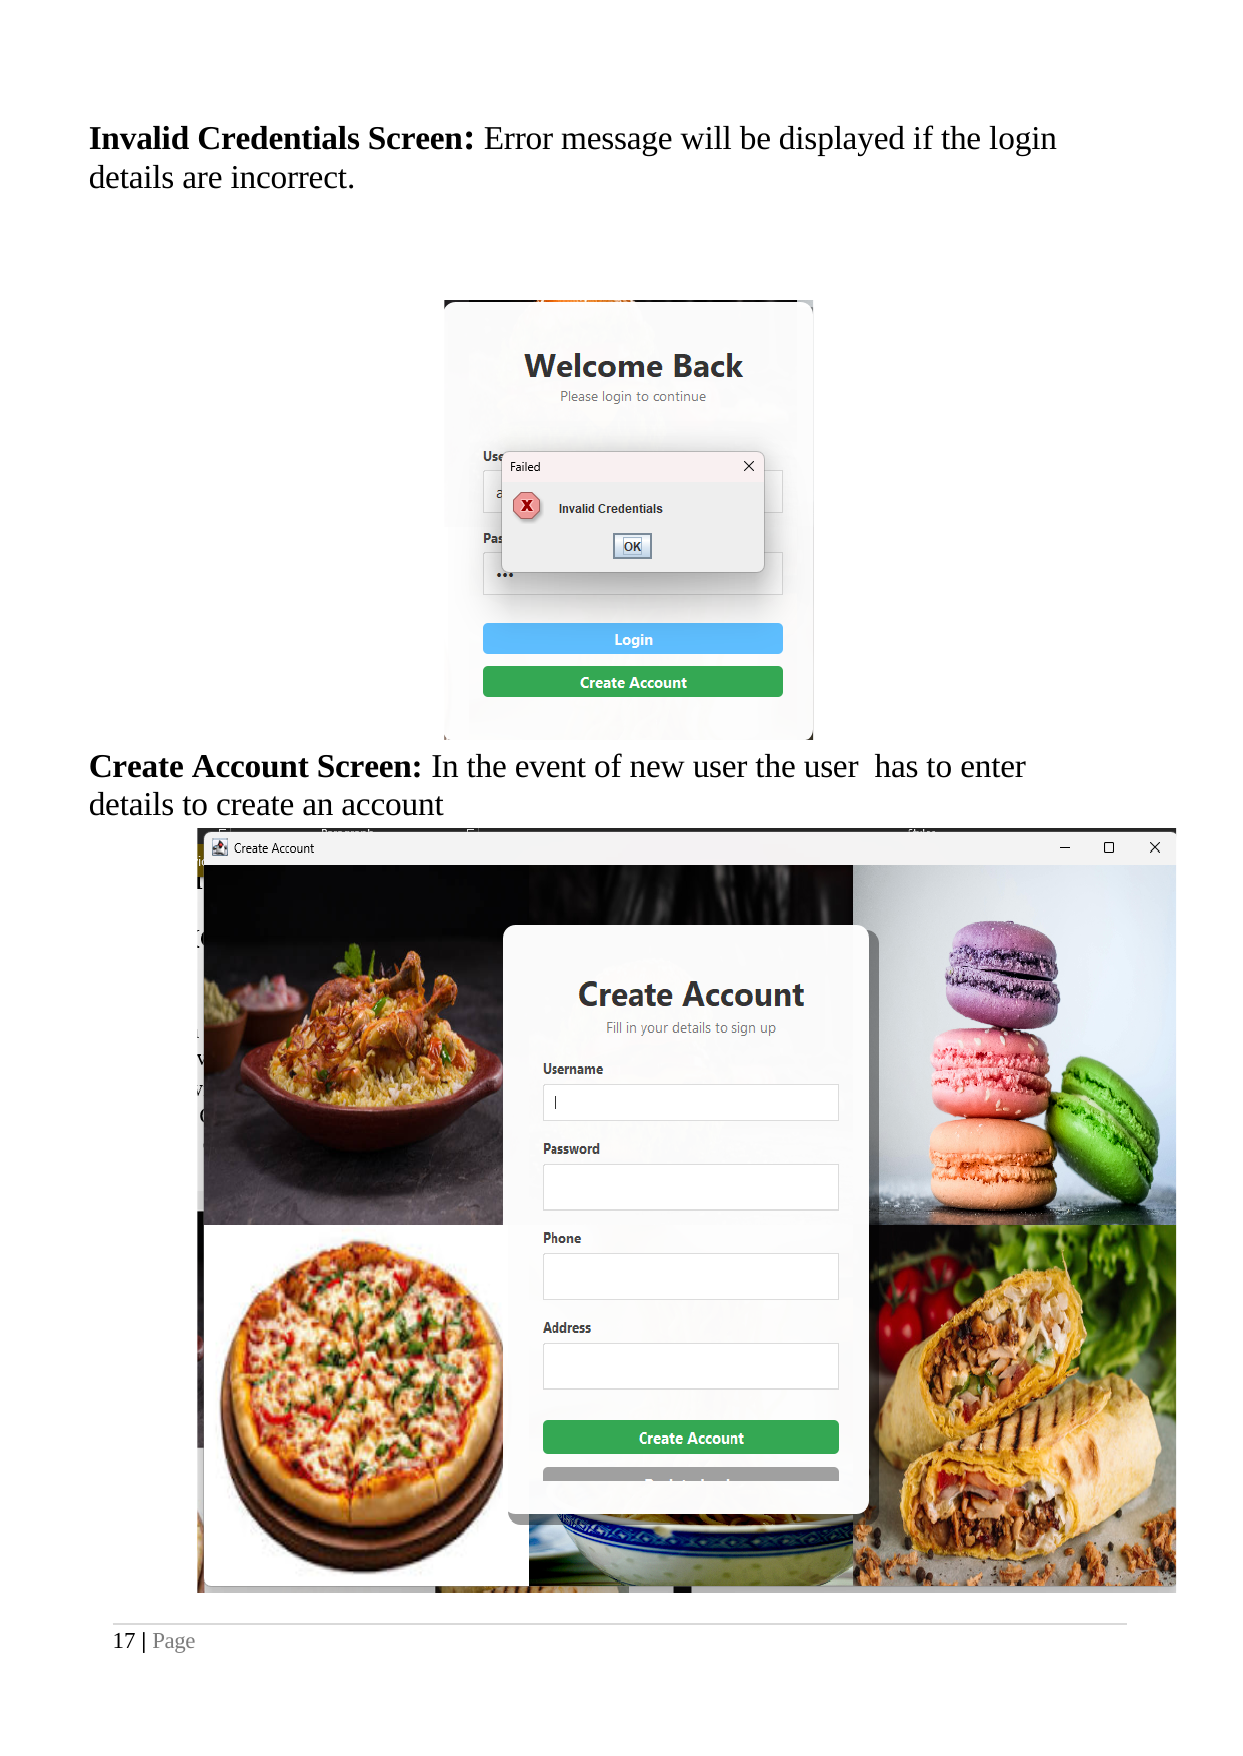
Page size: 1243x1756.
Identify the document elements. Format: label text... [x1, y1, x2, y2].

picture [197, 828, 1177, 1593]
subtitle Invalid Credentials Screen: Error message will be displayed if the login details are incorrect. [88, 114, 1060, 196]
subtitle Create Account Screen: In the event of new user the user has to enter details to create an account [88, 746, 1060, 823]
picture [444, 300, 814, 740]
